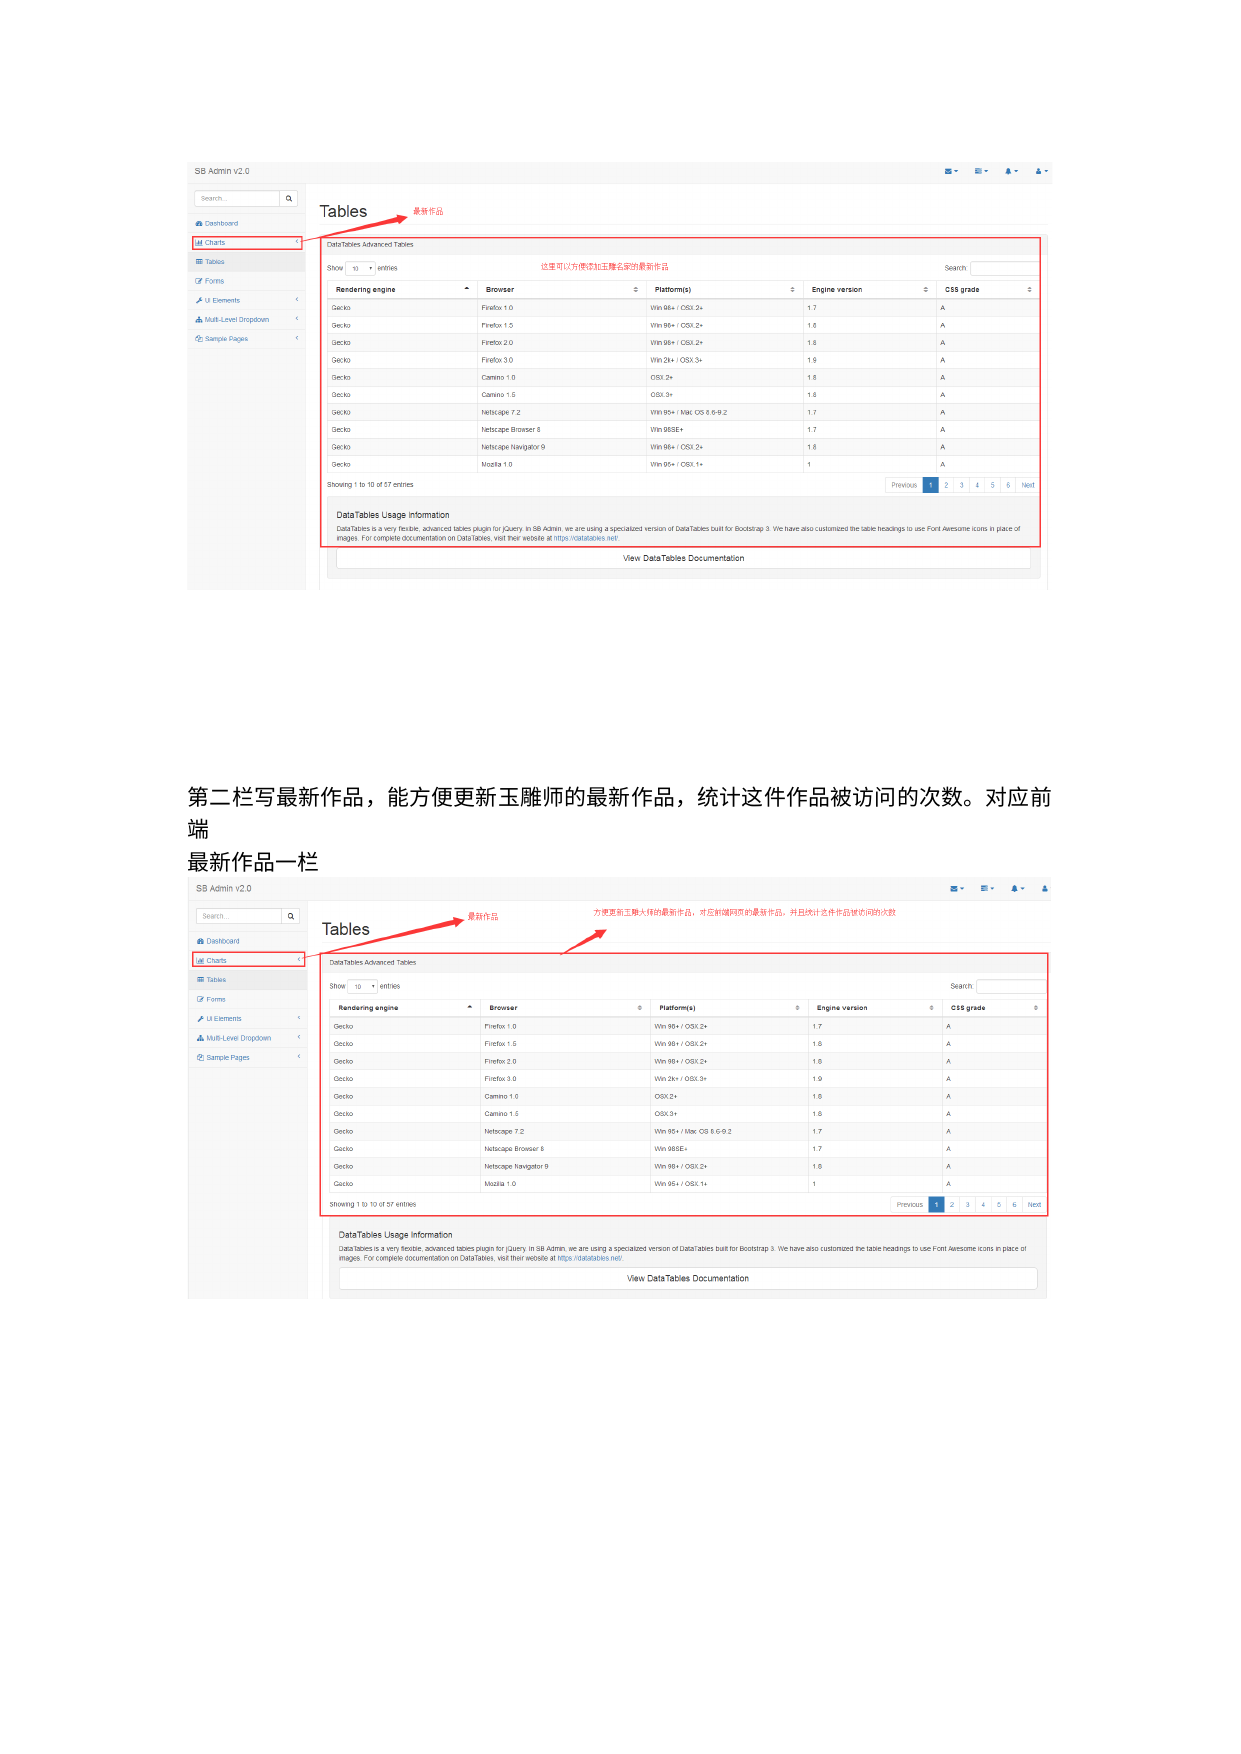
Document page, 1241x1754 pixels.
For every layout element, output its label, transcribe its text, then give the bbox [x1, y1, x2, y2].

picture [187, 162, 1053, 590]
text 最新作品一栏 [187, 844, 1053, 877]
picture [187, 877, 1051, 1303]
text 第二栏写最新作品，能方便更新玉雕师的最新作品，统计这件作品被访问的次数。对应前端 [187, 779, 1053, 844]
